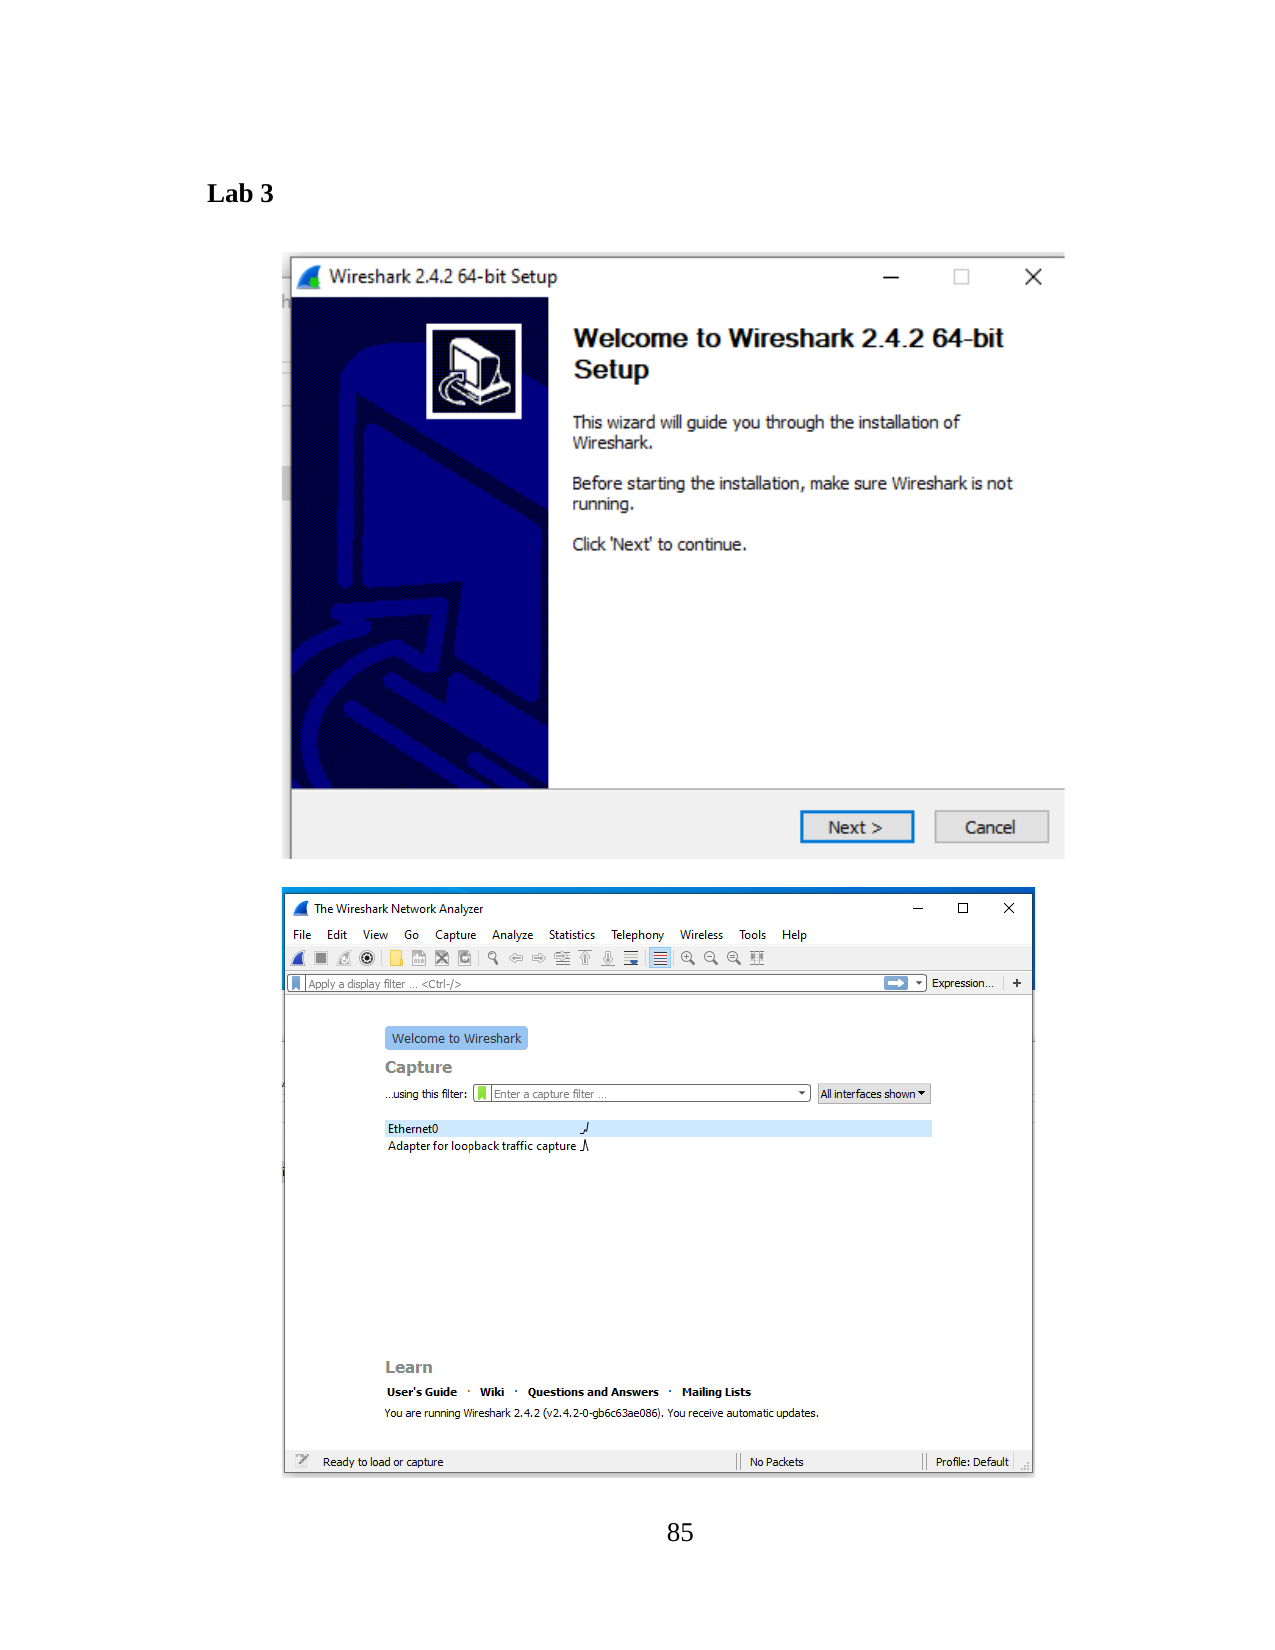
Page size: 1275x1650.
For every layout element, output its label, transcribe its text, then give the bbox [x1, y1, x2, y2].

picture [281, 252, 1065, 859]
subtitle Lab 3 [207, 177, 1157, 208]
picture [281, 887, 1036, 1478]
